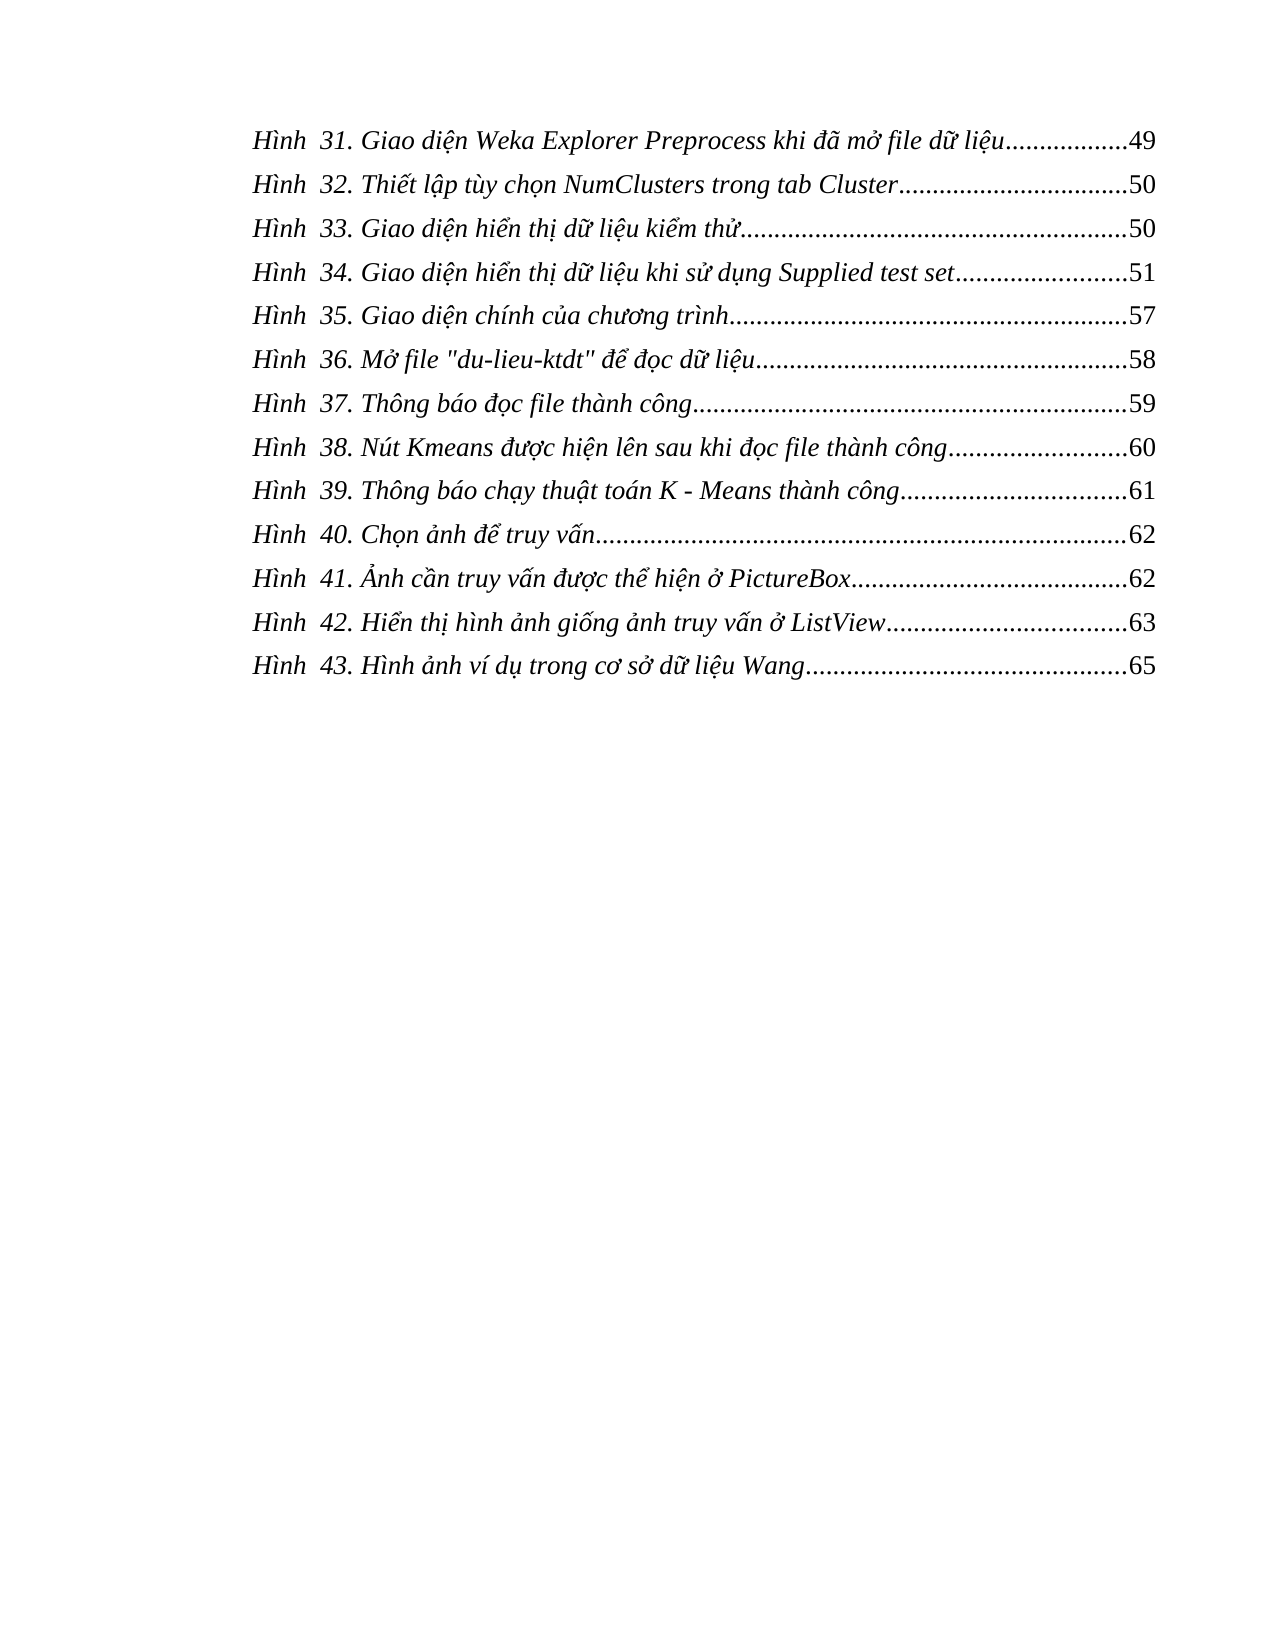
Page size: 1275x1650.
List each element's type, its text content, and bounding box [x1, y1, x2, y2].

text Hình 40. Chọn ảnh để truy vấn 62 [177, 512, 1157, 549]
text Hình 37. Thông báo đọc file thành công 59 [177, 381, 1157, 418]
text Hình 36. Mở file "du-lieu-ktdt" để đọc dữ liệu 58 [177, 337, 1157, 374]
text Hình 31. Giao diện Weka Explorer Preprocess khi đã mở file dữ liệu 49 [177, 118, 1157, 156]
text Hình 34. Giao diện hiển thị dữ liệu khi sử dụng Supplied test set 51 [177, 249, 1157, 287]
text Hình 33. Giao diện hiển thị dữ liệu kiểm thử 50 [177, 206, 1157, 243]
text Hình 42. Hiển thị hình ảnh giống ảnh truy vấn ở ListView 63 [177, 599, 1157, 637]
text Hình 35. Giao diện chính của chương trình 57 [177, 293, 1157, 331]
text Hình 32. Thiết lập tùy chọn NumClusters trong tab Cluster 50 [177, 162, 1157, 199]
text Hình 41. Ảnh cần truy vấn được thể hiện ở PictureBox 62 [177, 556, 1157, 593]
text Hình 39. Thông báo chạy thuật toán K - Means thành công 61 [177, 468, 1157, 506]
text Hình 38. Nút Kmeans được hiện lên sau khi đọc file thành công 60 [177, 424, 1157, 462]
text Hình 43. Hình ảnh ví dụ trong cơ sở dữ liệu Wang 65 [177, 643, 1157, 681]
